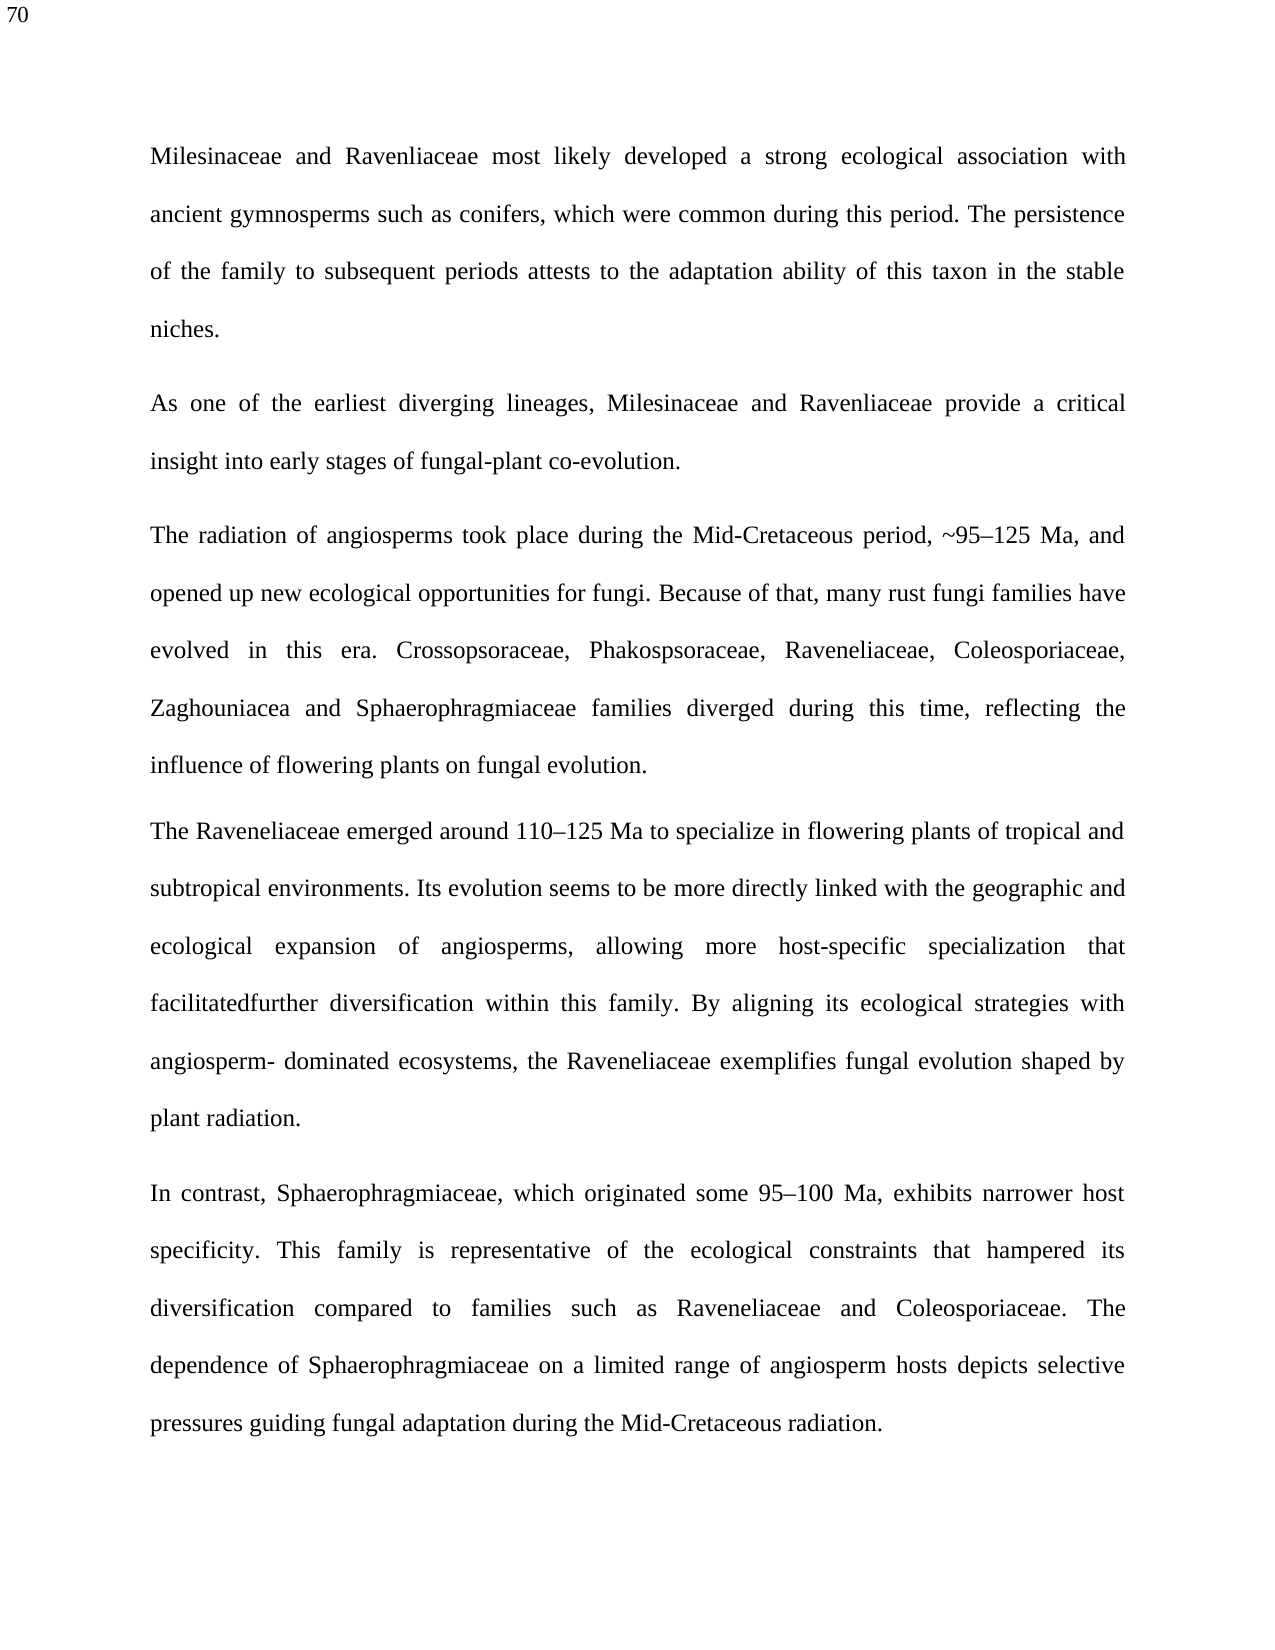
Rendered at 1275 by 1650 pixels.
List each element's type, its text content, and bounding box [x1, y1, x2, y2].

text The Raveneliaceae emerged around 110–125 Ma to specialize in flowering plants of tropical and subtropical environments. Its evolution seems to be more directly linked with the geographic and ecological expansion of angiosperms, allowing more host-specific specialization that facilitatedfurther diversification within this family. By aligning its ecological strategies with angiosperm- dominated ecosystems, the Raveneliaceae exemplifies fungal evolution shaped by plant radiation. [150, 816, 1126, 1132]
text In contrast, Sphaerophragmiaceae, which originated some 95–100 Ma, exhibits narrower host specificity. This family is representative of the ecological constraints that hampered its diversification compared to families such as Raveneliaceae and Coleosporiaceae. The dependence of Sphaerophragmiaceae on a limited range of angiosperm hosts depicts selective pressures guiding fungal adaptation during the Mid-Cretaceous radiation. [150, 1178, 1126, 1436]
text The radiation of angiosperms took place during the Mid-Cretaceous period, ~95–125 Ma, and opened up new ecological opportunities for fungi. Because of that, many rust fungi families have evolved in this era. Crossopsoraceae, Phakospsoraceae, Raveneliaceae, Coleosporiaceae, Zaghouniacea and Sphaerophragmiaceae families diverged during this time, reflecting the influence of flowering plants on fungal evolution. [150, 520, 1126, 779]
text As one of the earliest diverging lineages, Milesinaceae and Ravenliaceae provide a critical insight into early stages of fungal-plant co-evolution. [150, 388, 1126, 474]
text Milesinaceae and Ravenliaceae most likely developed a strong ecological association with ancient gymnosperms such as conifers, which were common during this period. The persistence of the family to subsequent periods attests to the adaptation ability of this taxon in the stable niches. [150, 141, 1126, 342]
